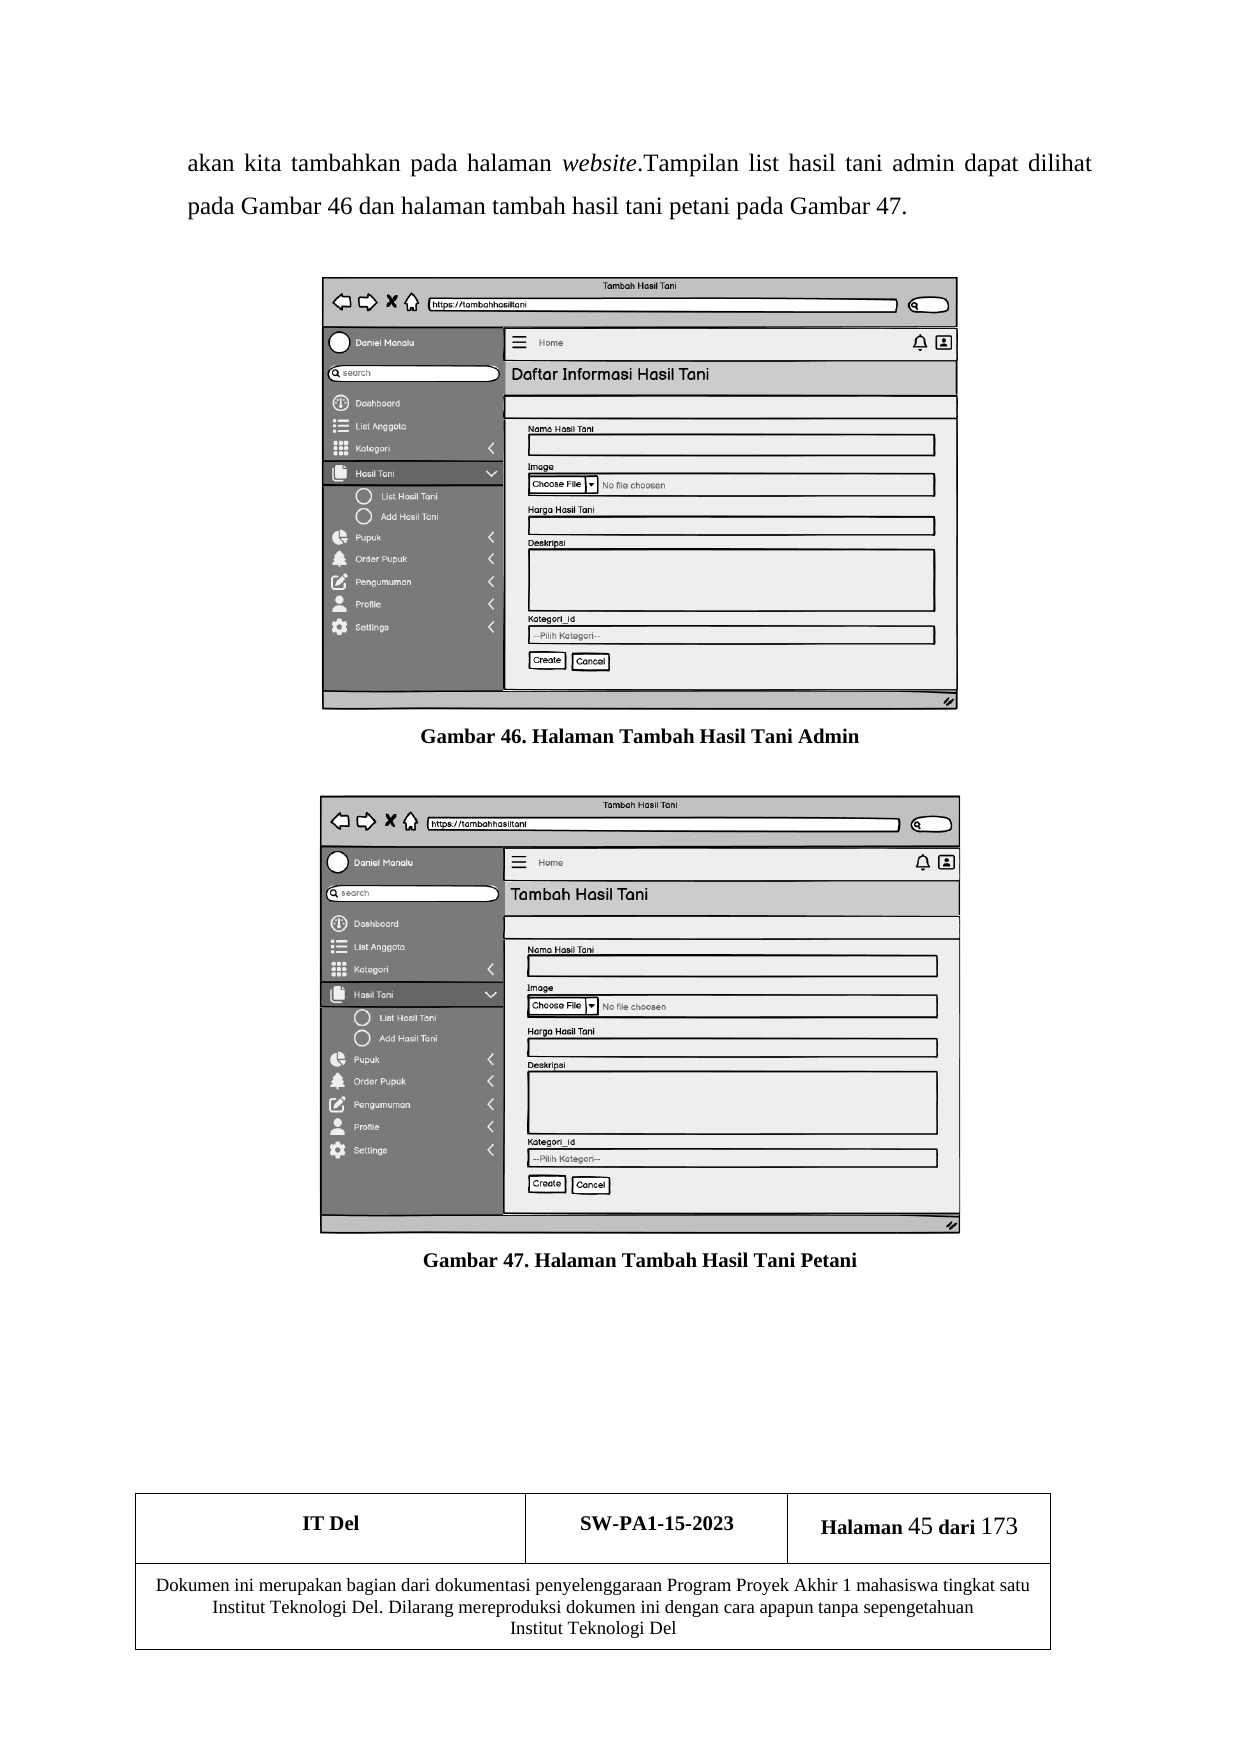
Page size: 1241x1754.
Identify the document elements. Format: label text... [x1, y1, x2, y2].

picture [321, 277, 958, 710]
text Gambar 46. Halaman Tambah Hasil Tani Admin [187, 724, 1092, 748]
picture [319, 795, 961, 1234]
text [187, 148, 1092, 219]
text Gambar 47. Halaman Tambah Hasil Tani Petani [187, 1247, 1092, 1272]
